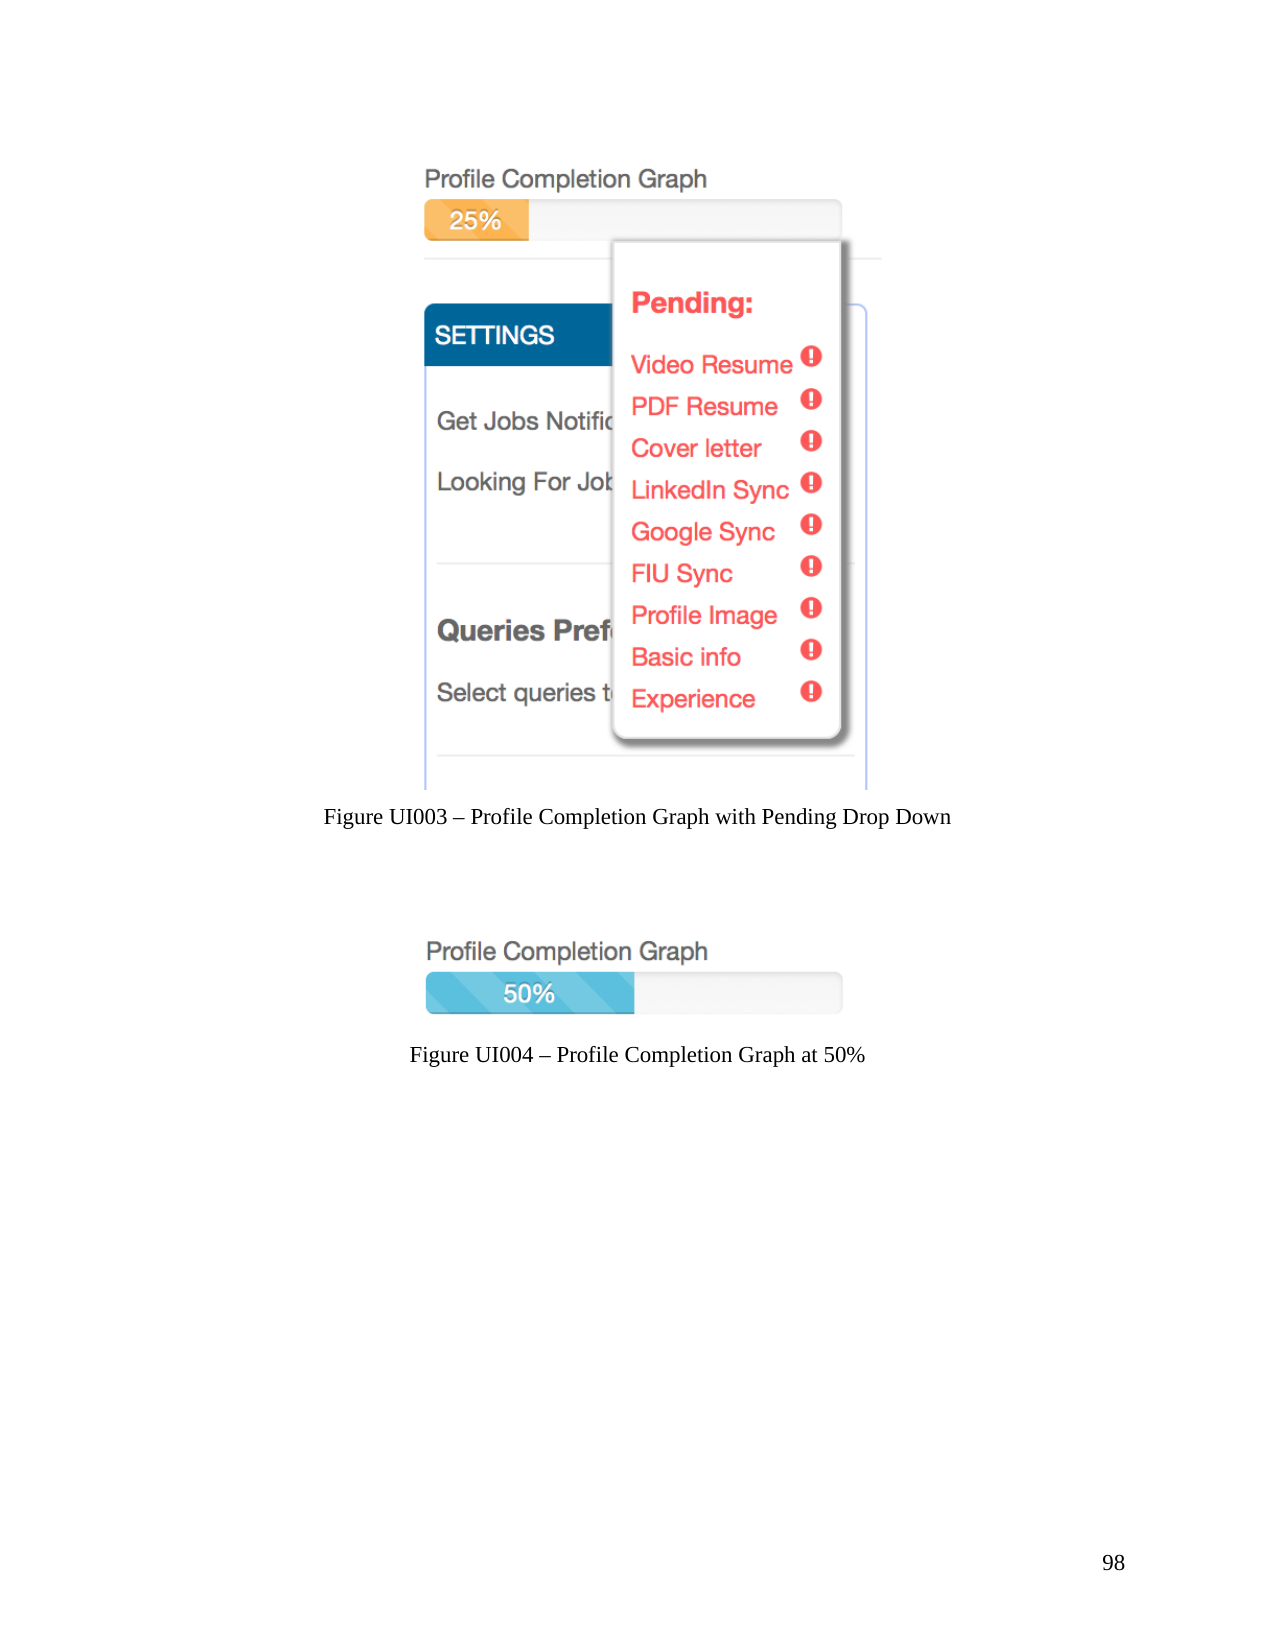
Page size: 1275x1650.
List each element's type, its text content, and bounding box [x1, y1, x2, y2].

text Figure UI003 – Profile Completion Graph with Pending Drop Down [150, 803, 1125, 829]
text Figure UI004 – Profile Completion Graph at 50% [150, 1041, 1125, 1068]
picture [405, 921, 870, 1029]
picture [393, 150, 882, 790]
